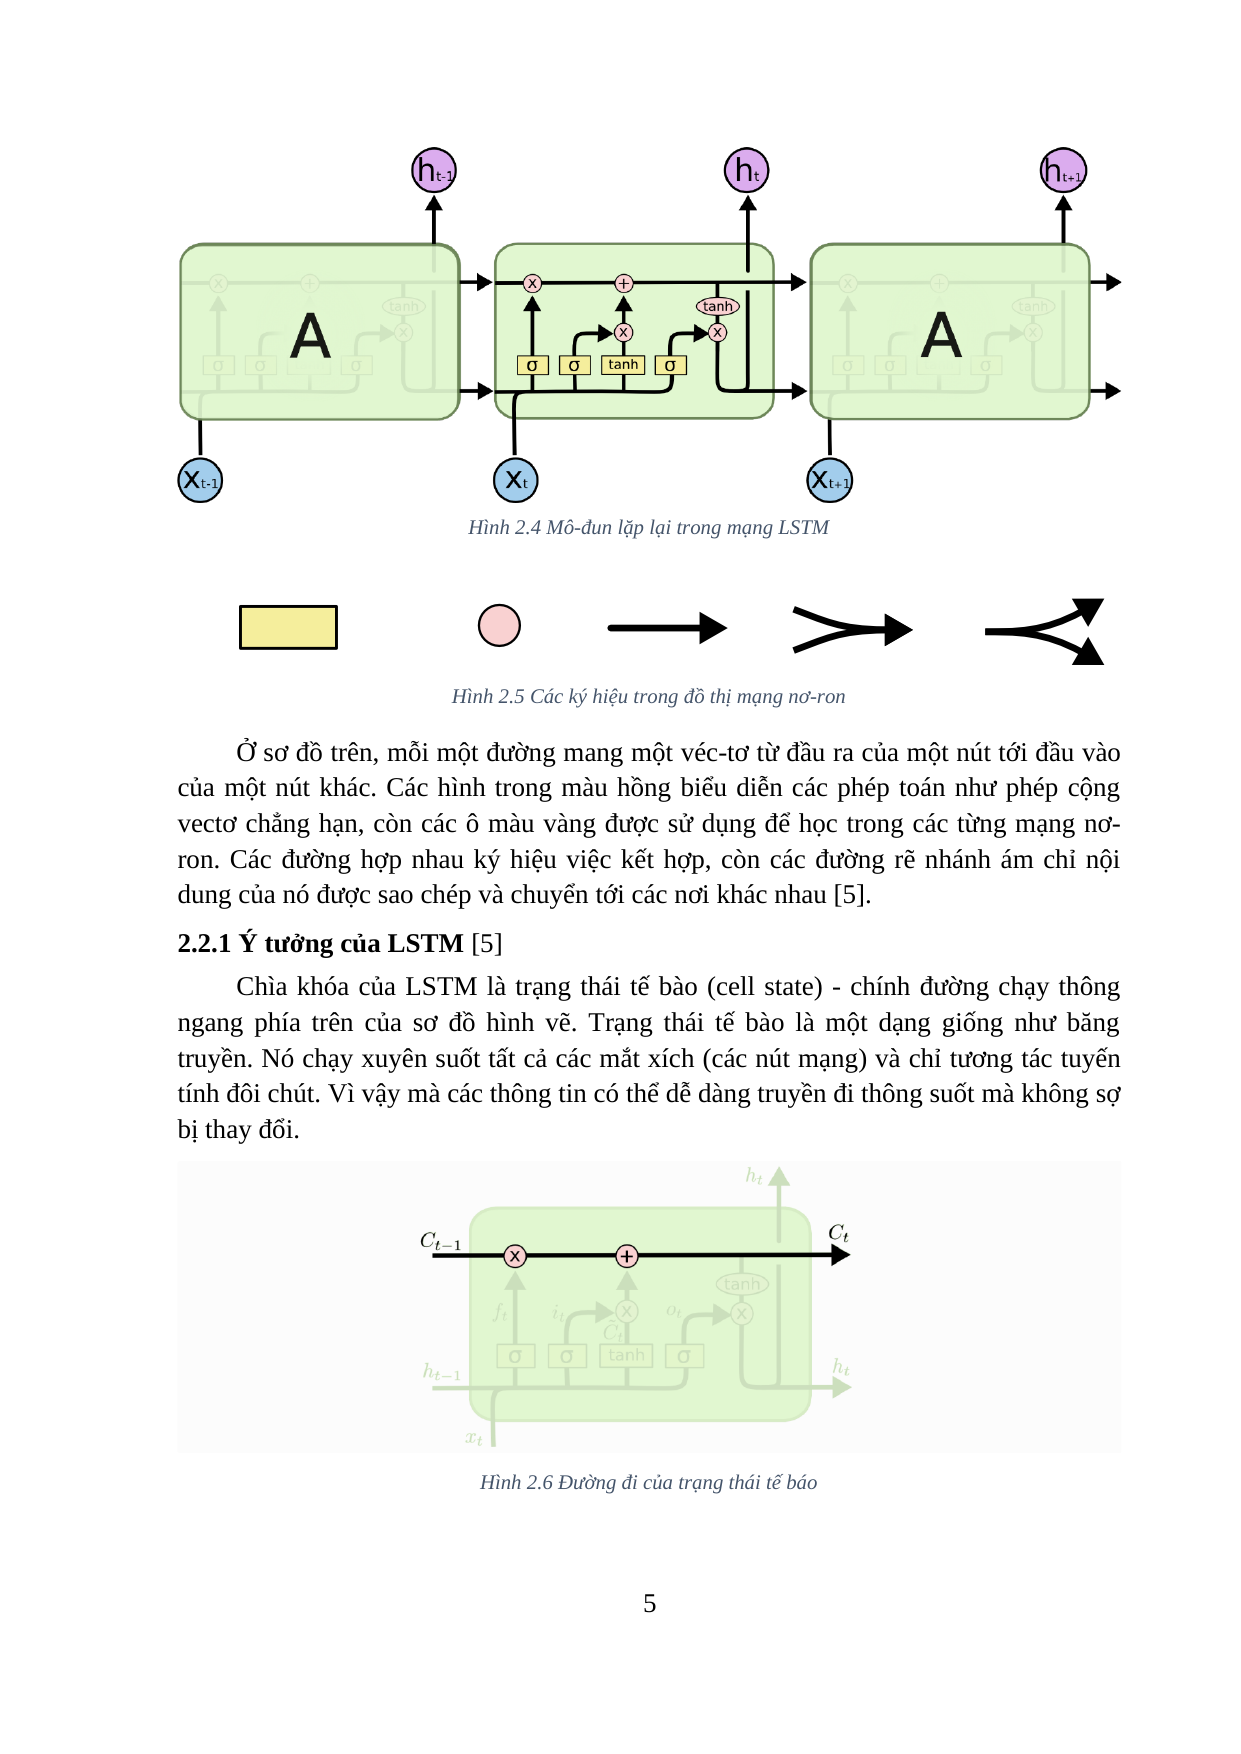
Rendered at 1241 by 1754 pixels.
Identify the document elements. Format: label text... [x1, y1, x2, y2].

subtitle 2.2.1 Ý tưởng của LSTM [5] [177, 927, 1122, 958]
text Hình 2.5 Các ký hiệu trong đồ thị mạng nơ-ron [177, 683, 1122, 708]
picture [177, 1161, 1122, 1453]
text Hình 2.6 Đường đi của trạng thái tế báo [177, 1470, 1122, 1494]
text Ở sơ đồ trên, mỗi một đường mang một véc-tơ từ đầu ra của một nút tới đầu vào của một nút khác. Các hình trong màu hồng biểu diễn các phép toán như phép cộng vectơ chẳng hạn, còn các ô màu vàng được sử dụng để học trong các từng mạng nơ-ron. Các đường hợp nhau ký hiệu việc kết hợp, còn các đường rẽ nhánh ám chỉ nội dung của nó được sao chép và chuyển tới các nơi khác nhau [5]. [177, 736, 1122, 910]
picture [177, 567, 1122, 671]
text Hình 2.4 Mô-đun lặp lại trong mạng LSTM [177, 515, 1122, 539]
picture [177, 147, 1122, 503]
text Chìa khóa của LSTM là trạng thái tế bào (cell state) - chính đường chạy thông ngang phía trên của sơ đồ hình vẽ. Trạng thái tế bào là một dạng giống như băng truyền. Nó chạy xuyên suốt tất cả các mắt xích (các nút mạng) và chỉ tương tác tuyến tính đôi chút. Vì vậy mà các thông tin có thể dễ dàng truyền đi thông suốt mà không sợ bị thay đổi. [177, 970, 1122, 1144]
